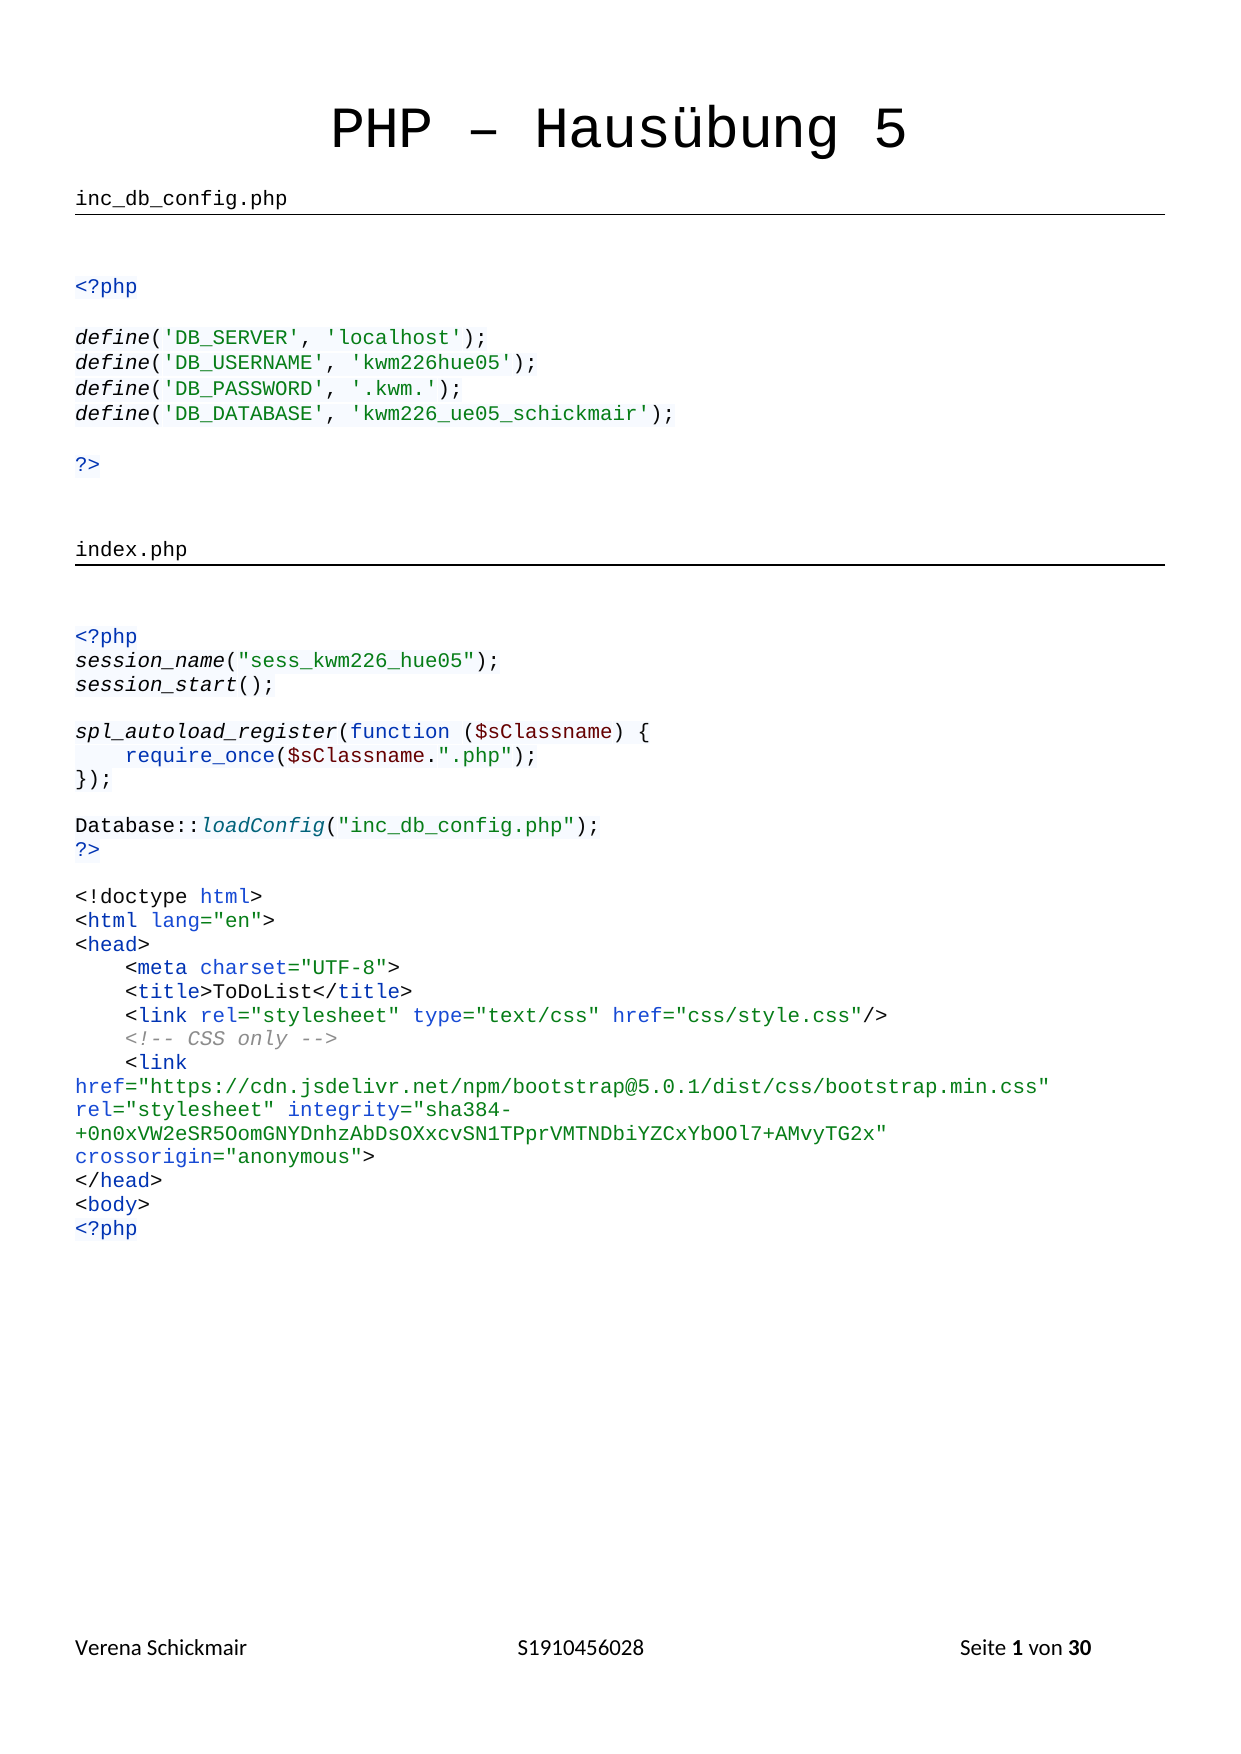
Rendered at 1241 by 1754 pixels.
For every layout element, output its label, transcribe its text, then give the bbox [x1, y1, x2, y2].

text <?php session_name("sess_kwm226_hue05"); session_start(); spl_autoload_register(function ($sClassname) { require_once($sClassname.".php"); }); Database::loadConfig("inc_db_config.php"); ?> <!doctype html> <html lang="en"> <head> <meta charset="UTF-8"> <title>ToDoList</title> <link rel="stylesheet" type="text/css" href="css/style.css"/> <!-- CSS only --> <link href="https://cdn.jsdelivr.net/npm/bootstrap@5.0.1/dist/css/bootstrap.min.css" rel="stylesheet" integrity="sha384-+0n0xVW2eSR5OomGNYDnhzAbDsOXxcvSN1TPprVMTNDbiYZCxYbOOl7+AMvyTG2x" crossorigin="anonymous"> </head> <body> <?php [75, 626, 1165, 1269]
title PHP – Hausübung 5 [75, 99, 1165, 165]
text inc_db_config.php [75, 188, 1165, 214]
text index.php [75, 539, 1165, 564]
text <?php define('DB_SERVER', 'localhost'); define('DB_USERNAME', 'kwm226hue05'); define('DB_PASSWORD', '.kwm.'); define('DB_DATABASE', 'kwm226_ue05_schickmair'); ?> [75, 276, 1165, 478]
